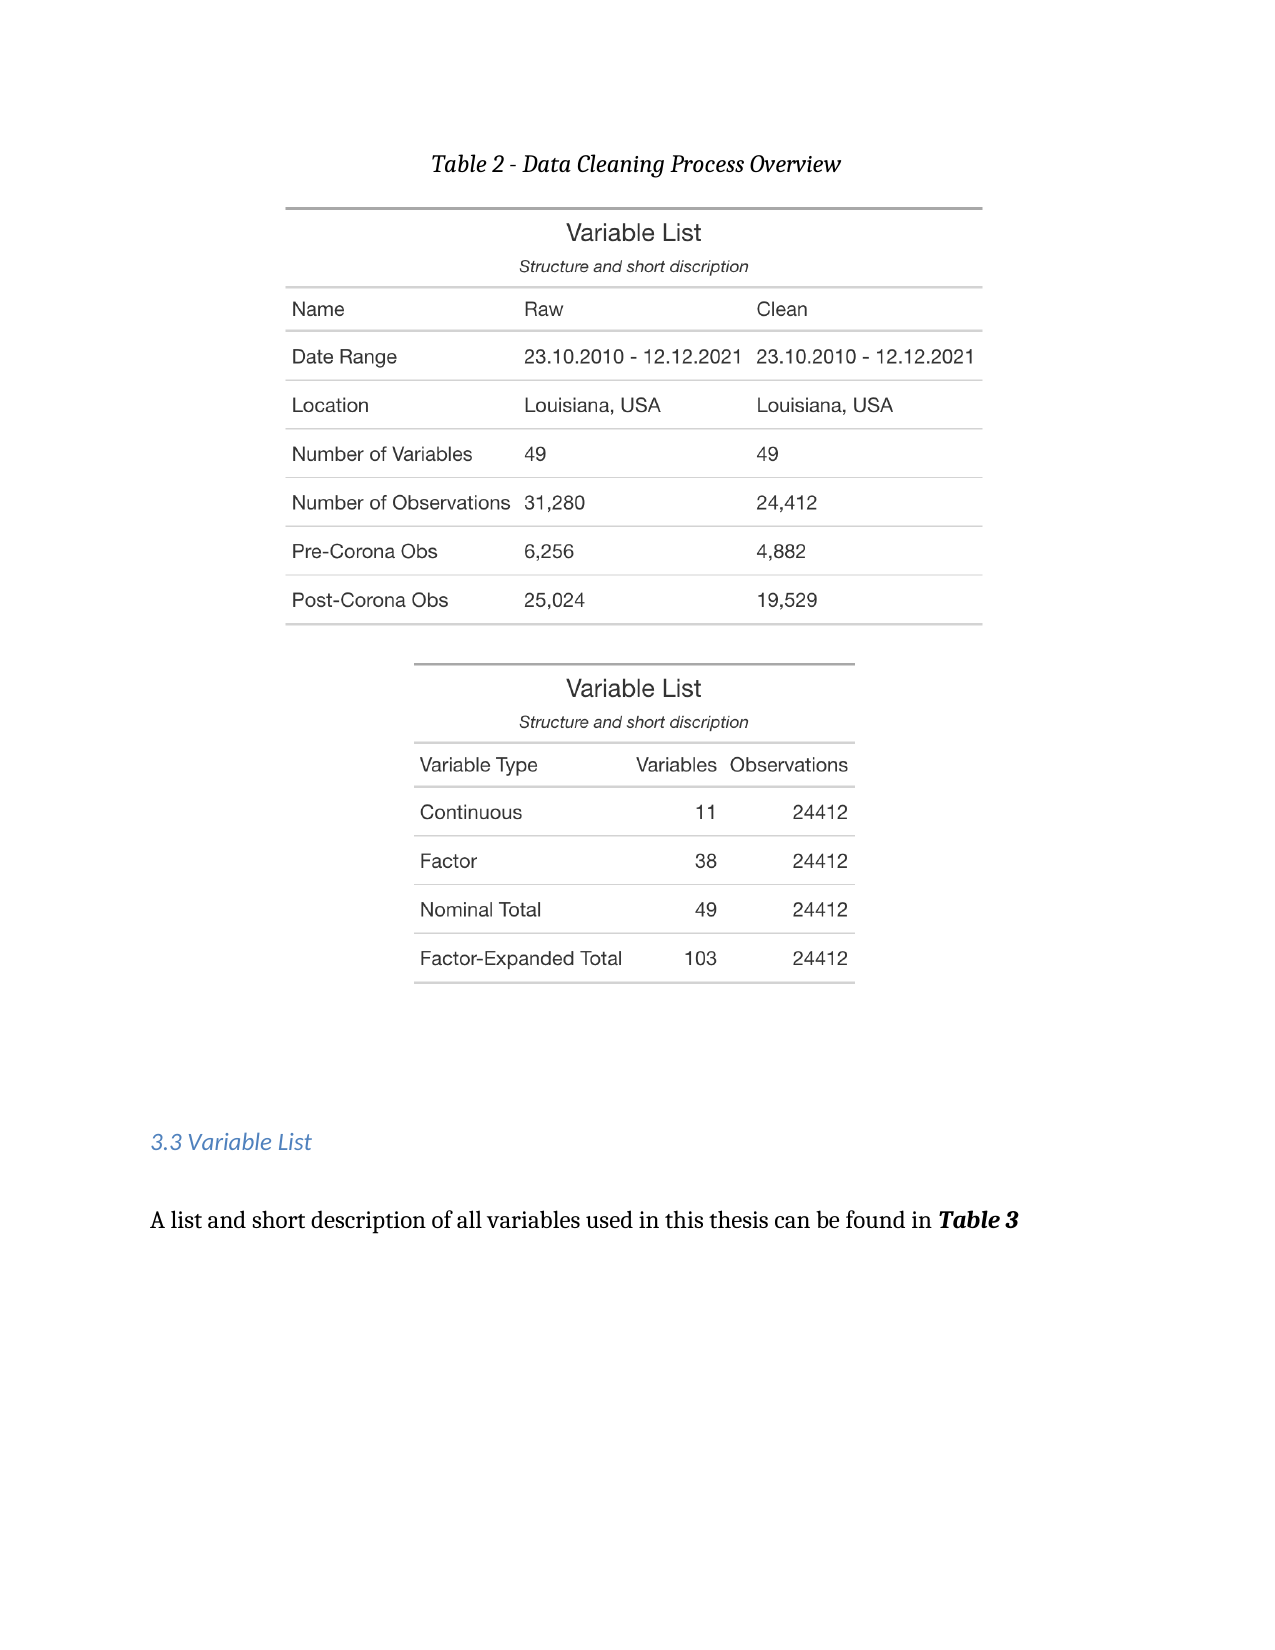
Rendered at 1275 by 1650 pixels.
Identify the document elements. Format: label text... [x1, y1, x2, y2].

text A list and short description of all variables used in this thesis can be found in Table 3 [150, 1206, 1125, 1235]
subtitle 3.3 Variable List [150, 1126, 1125, 1157]
picture [274, 197, 1001, 1001]
